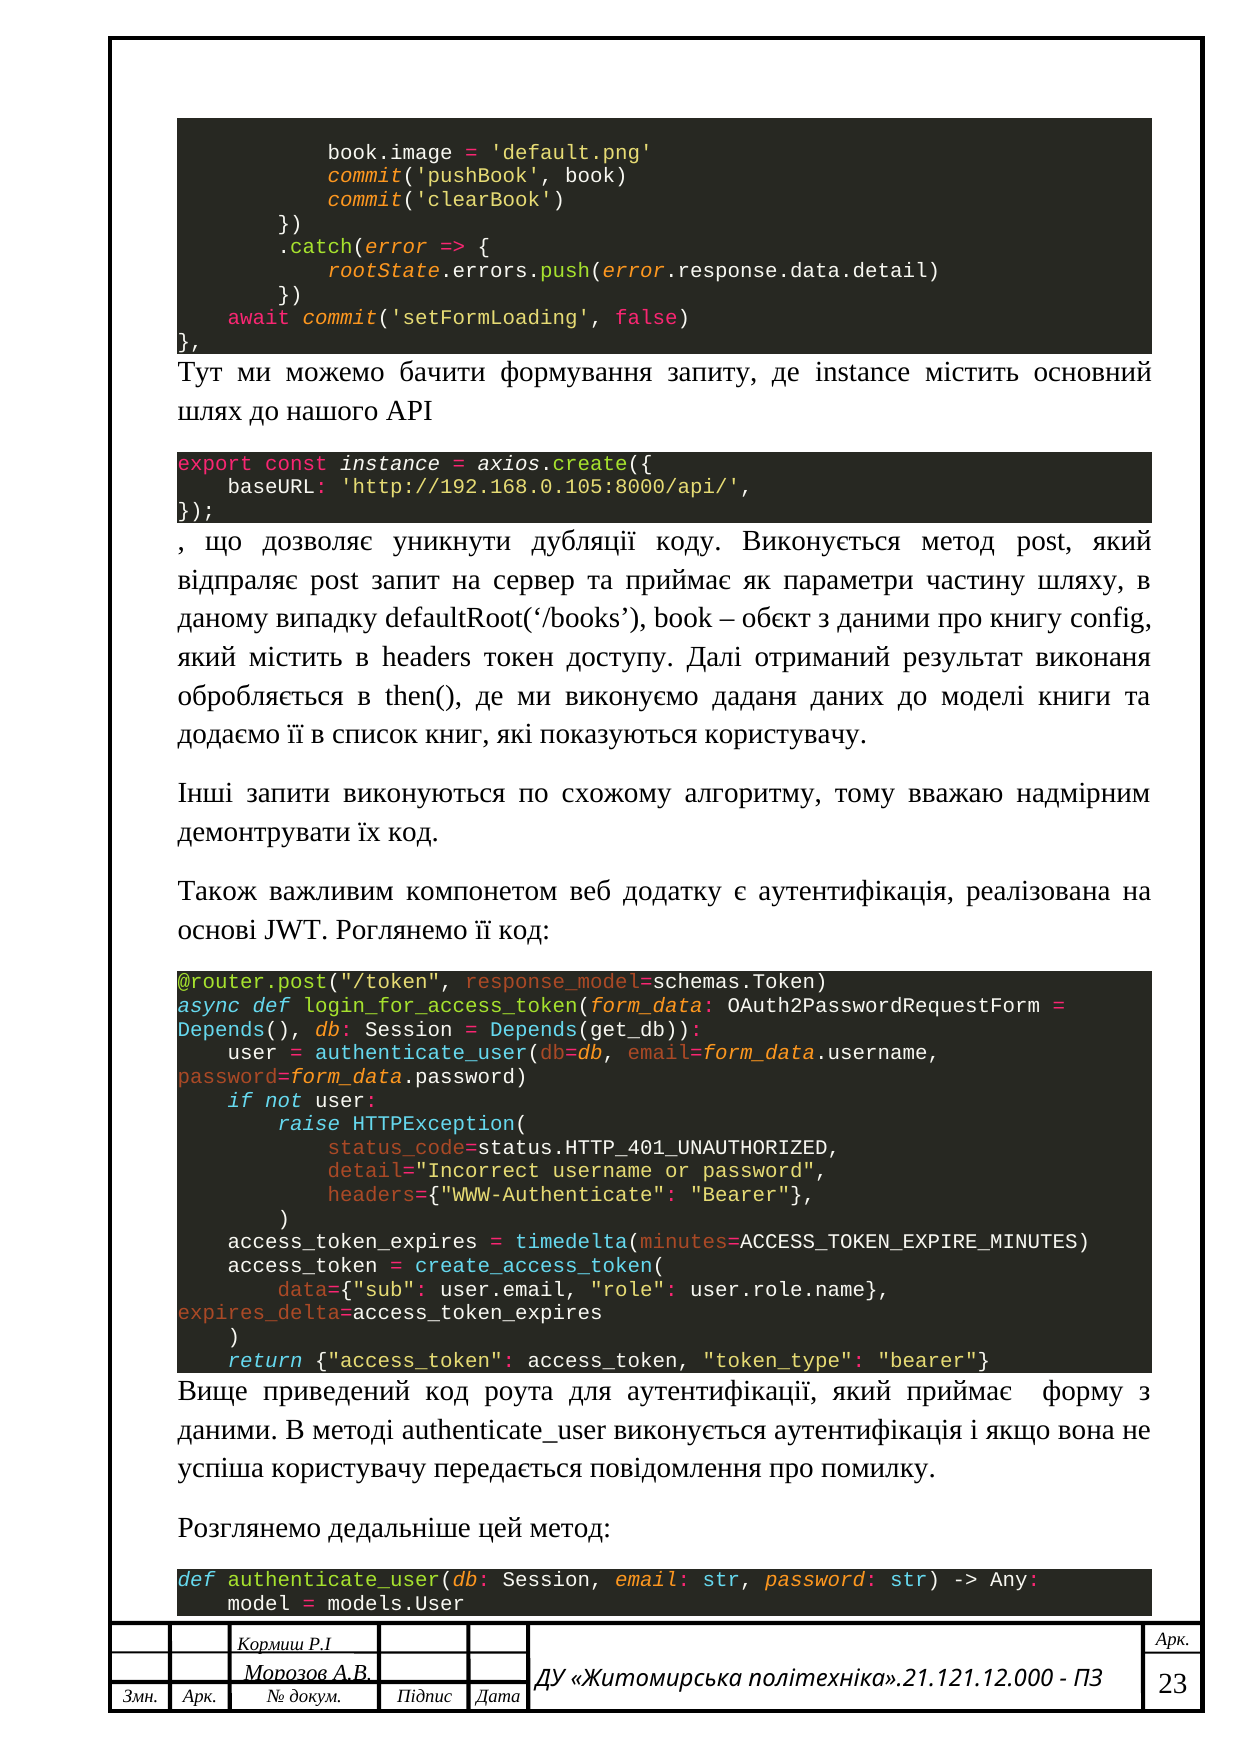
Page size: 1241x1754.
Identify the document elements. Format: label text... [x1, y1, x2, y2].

text Вище приведений код роута для аутентифікації, який приймає форму з даними. В методі authenticate_user виконується аутентифікація і якщо вона не успіша користувачу передається повідомлення про помилку. [177, 1373, 1152, 1484]
text book.image = 'default.png' commit('pushBook', book) commit('clearBook') }) .catch(error => { rootState.errors.push(error.response.data.detail) }) await commit('setFormLoading', false) }, [177, 118, 1152, 354]
text export const instance = axios.create({ baseURL: 'http://192.168.0.105:8000/api/', }); [177, 452, 1152, 523]
text , що дозволяє уникнути дубляції коду. Виконується метод post, який відпраляє post запит на сервер та приймає як параметри частину шляху, в даному випадку defaultRoot(‘/books’), book – обєкт з даними про книгу config, який містить в headers токен доступу. Далі отриманий результат виконаня обробляється в then(), де ми виконуємо даданя даних до моделі книги та додаємо її в список книг, які показуються користувачу. [177, 523, 1152, 750]
text Розглянемо дедальніше цей метод: [177, 1510, 1152, 1543]
text Інші запити виконуються по схожому алгоритму, тому вважаю надмірним демонтрувати їх код. [177, 776, 1152, 848]
text @router.post("/token", response_model=schemas.Token) async def login_for_access_token(form_data: OAuth2PasswordRequestForm = Depends(), db: Session = Depends(get_db)): user = authenticate_user(db=db, email=form_data.username, password=form_data.password) if not user: raise HTTPException( status_code=status.HTTP_401_UNAUTHORIZED, detail="Incorrect username or password", headers={"WWW-Authenticate": "Bearer"}, ) access_token_expires = timedelta(minutes=ACCESS_TOKEN_EXPIRE_MINUTES) access_token = create_access_token( data={"sub": user.email, "role": user.role.name}, expires_delta=access_token_expires ) return {"access_token": access_token, "token_type": "bearer"} [177, 971, 1152, 1373]
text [177, 1569, 1152, 1616]
text Тут ми можемо бачити формування запиту, де instance містить основний шлях до нашого API [177, 354, 1152, 427]
text Також важливим компонетом веб додатку є аутентифікація, реалізована на основі JWT. Роглянемо її код: [177, 873, 1152, 946]
